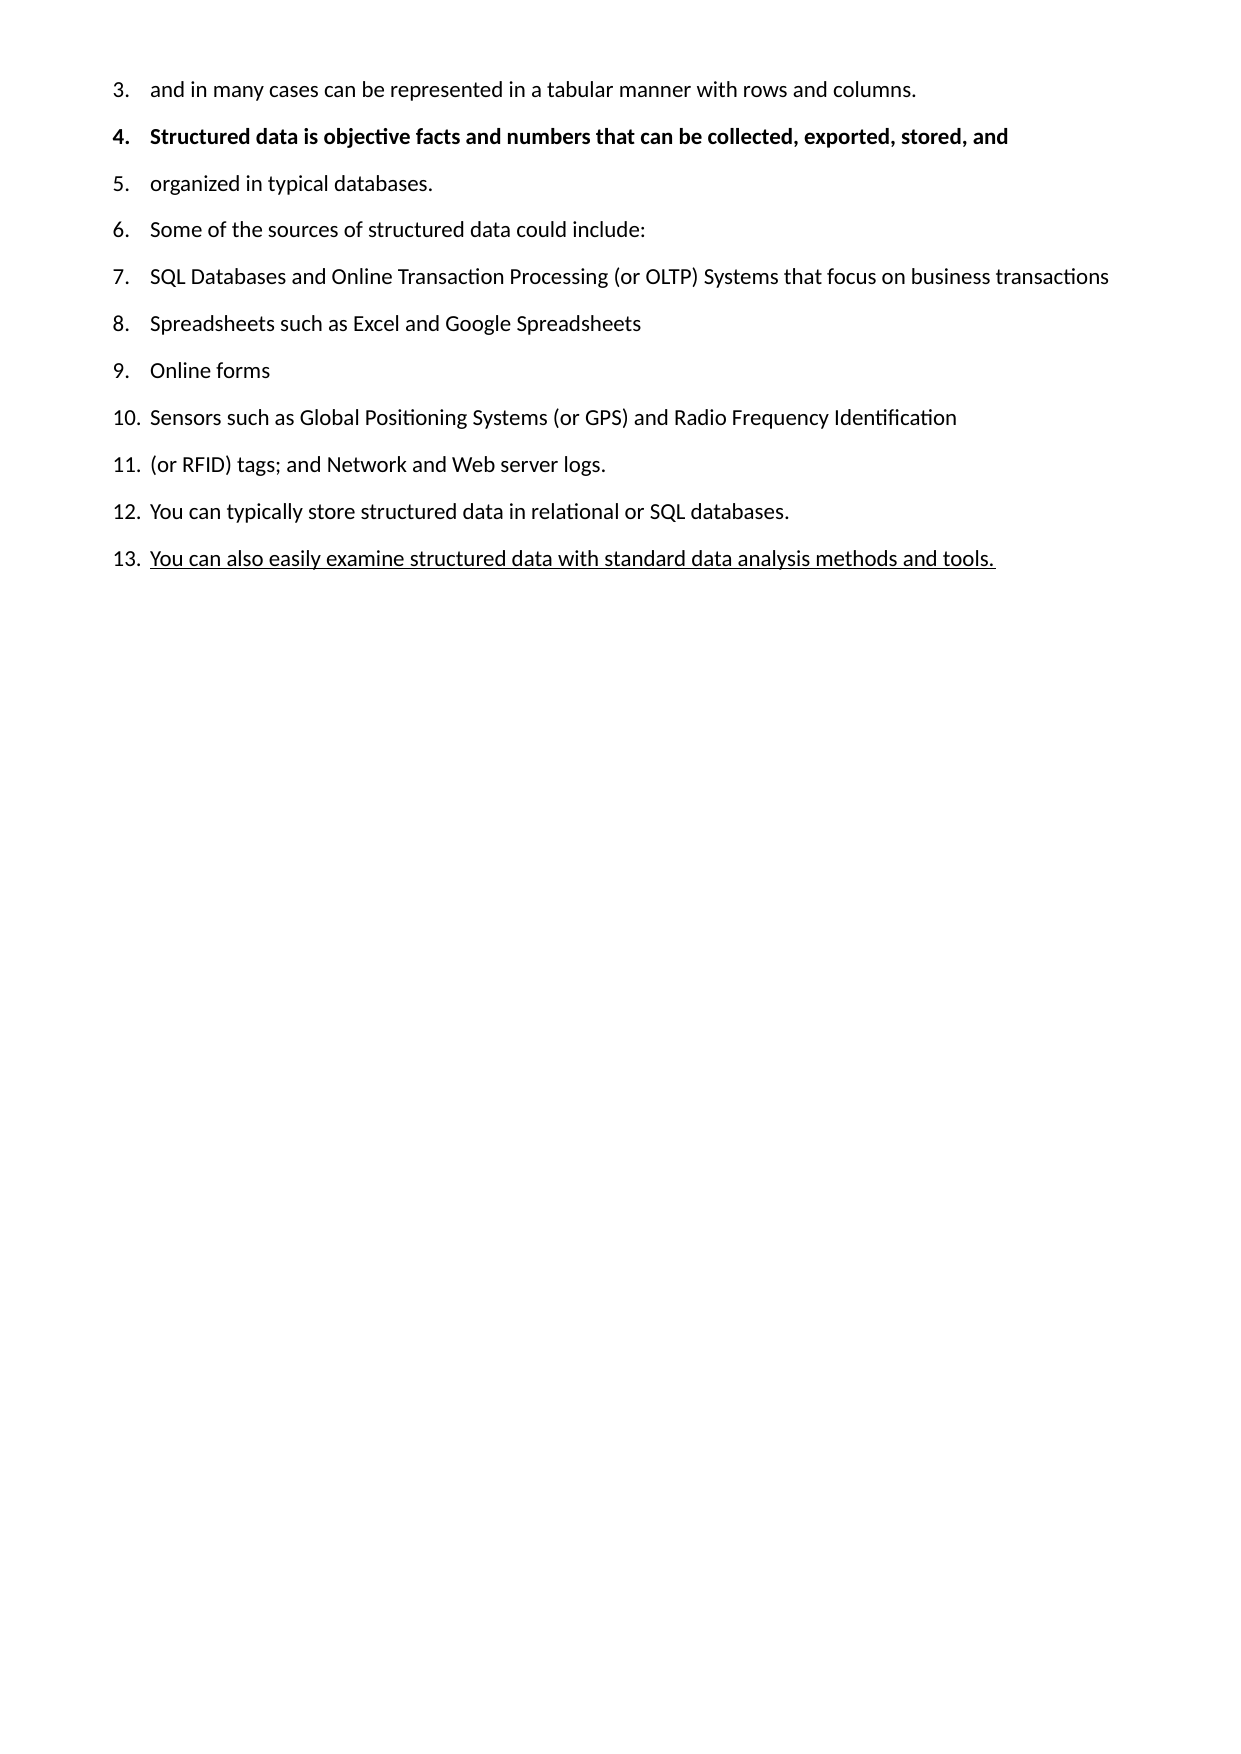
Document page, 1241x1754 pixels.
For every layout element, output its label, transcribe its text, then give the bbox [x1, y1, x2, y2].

list and in many cases can be represented in a tabular manner with rows and columns. [112, 75, 1165, 103]
list Structured data is objective facts and numbers that can be collected, exported, stored, and [112, 122, 1165, 150]
list Sensors such as Global Positioning Systems (or GPS) and Radio Frequency Identification [112, 403, 1165, 431]
list You can typically store structured data in relational or SQL databases. [112, 497, 1165, 525]
list (or RFID) tags; and Network and Web server logs. [112, 450, 1165, 478]
list SQL Databases and Online Transaction Processing (or OLTP) Systems that focus on business transactions [112, 262, 1165, 291]
list organized in typical databases. [112, 169, 1165, 197]
list You can also easily examine structured data with standard data analysis methods and tools. [112, 544, 1165, 572]
list Some of the sources of structured data could include: [112, 216, 1165, 244]
list Online forms [112, 356, 1165, 384]
list Spreadsheets such as Excel and Google Spreadsheets [112, 309, 1165, 337]
